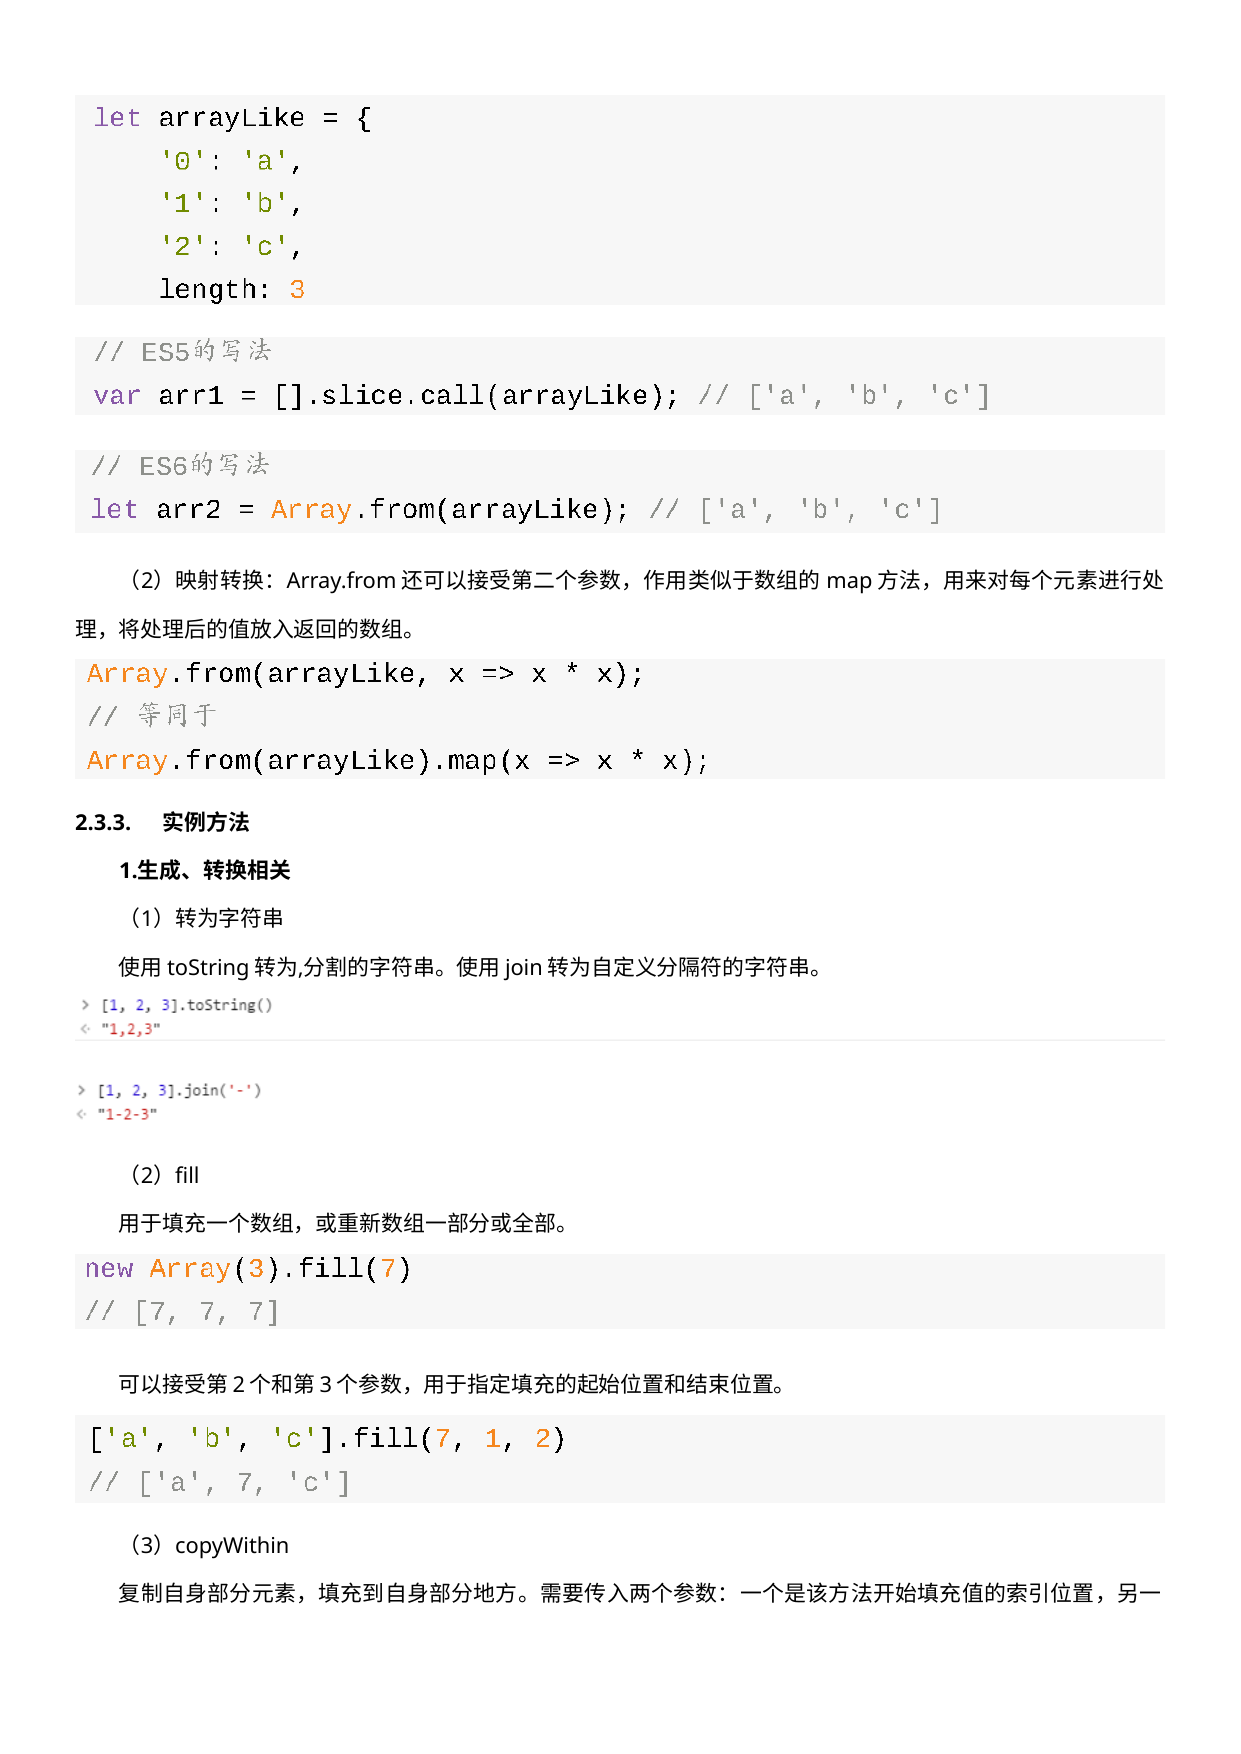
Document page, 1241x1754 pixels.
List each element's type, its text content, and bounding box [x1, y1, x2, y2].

text （2）映射转换：Array.from还可以接受第二个参数，作用类似于数组的map方法，用来对每个元素进行处理，将处理后的值放入返回的数组。 [75, 562, 1165, 644]
picture [75, 1254, 1166, 1329]
text （3）copyWithin [75, 1527, 1165, 1560]
text 用于填充一个数组，或重新数组一部分或全部。 [75, 1206, 1165, 1238]
picture [75, 337, 1166, 415]
text （1）转为字符串 [75, 901, 1165, 933]
picture [75, 1415, 1166, 1503]
picture [75, 95, 1166, 305]
text 实例方法 [75, 804, 1165, 837]
picture [75, 1077, 1166, 1125]
text 1.生成、转换相关 [75, 853, 1165, 885]
text 可以接受第2个和第3个参数，用于指定填充的起始位置和结束位置。 [75, 1367, 1165, 1399]
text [75, 1576, 1165, 1608]
picture [75, 450, 1166, 533]
text 使用toString转为,分割的字符串。使用join转为自定义分隔符的字符串。 [75, 949, 1165, 982]
picture [75, 659, 1166, 779]
picture [75, 997, 1166, 1041]
text （2）fill [75, 1157, 1165, 1190]
